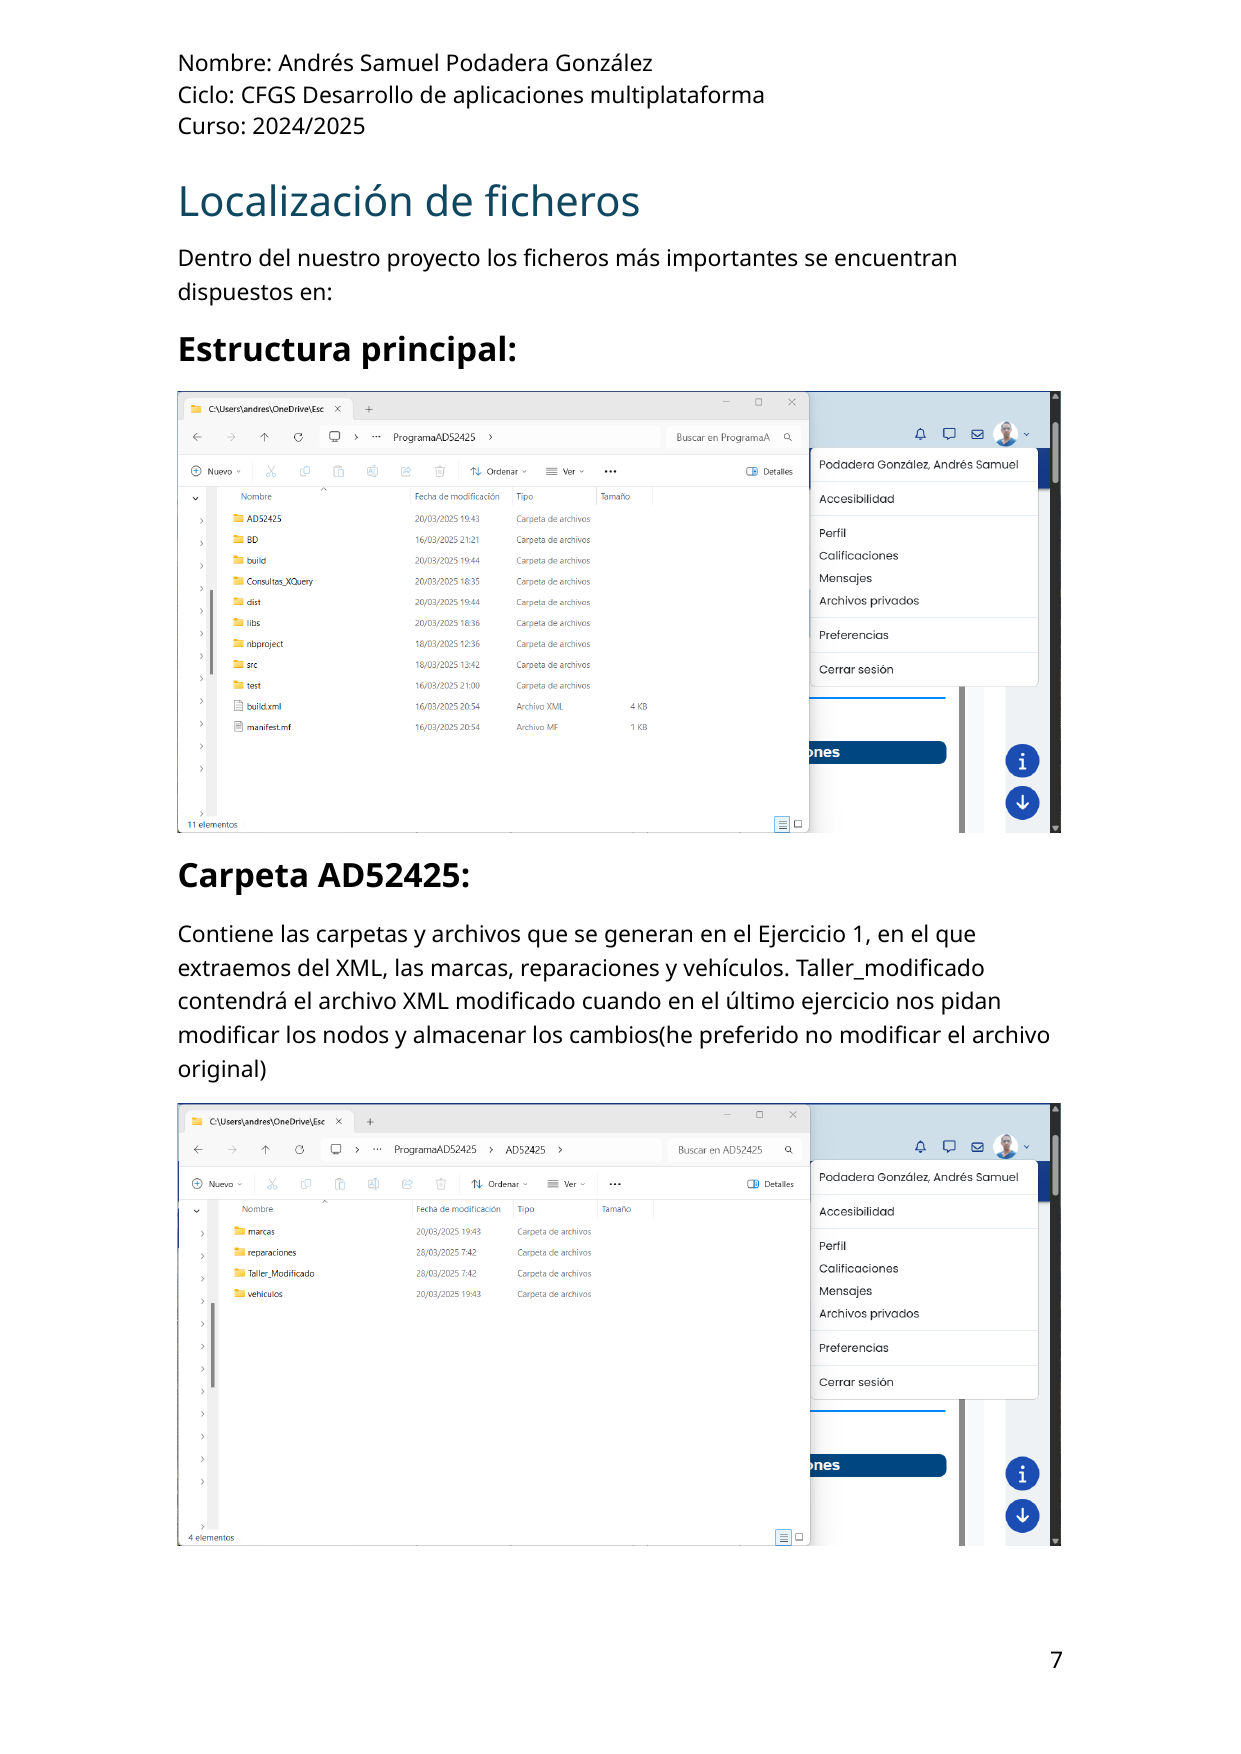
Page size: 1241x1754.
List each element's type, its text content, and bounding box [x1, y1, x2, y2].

text Estructura principal: [177, 326, 1063, 371]
picture [177, 1103, 1061, 1546]
subtitle Localización de ficheros [177, 172, 1063, 229]
text Contiene las carpetas y archivos que se generan en el Ejercicio 1, en el que extraemos del XML, las marcas, reparaciones y vehículos. Taller_modificado contendrá el archivo XML modificado cuando en el último ejercicio nos pidan modificar los nodos y almacenar los cambios(he preferido no modificar el archivo original) [177, 918, 1063, 1084]
text Carpeta AD52425: [177, 852, 1063, 897]
text Dentro del nuestro proyecto los ficheros más importantes se encuentran dispuestos en: [177, 242, 1063, 307]
picture [177, 391, 1061, 833]
